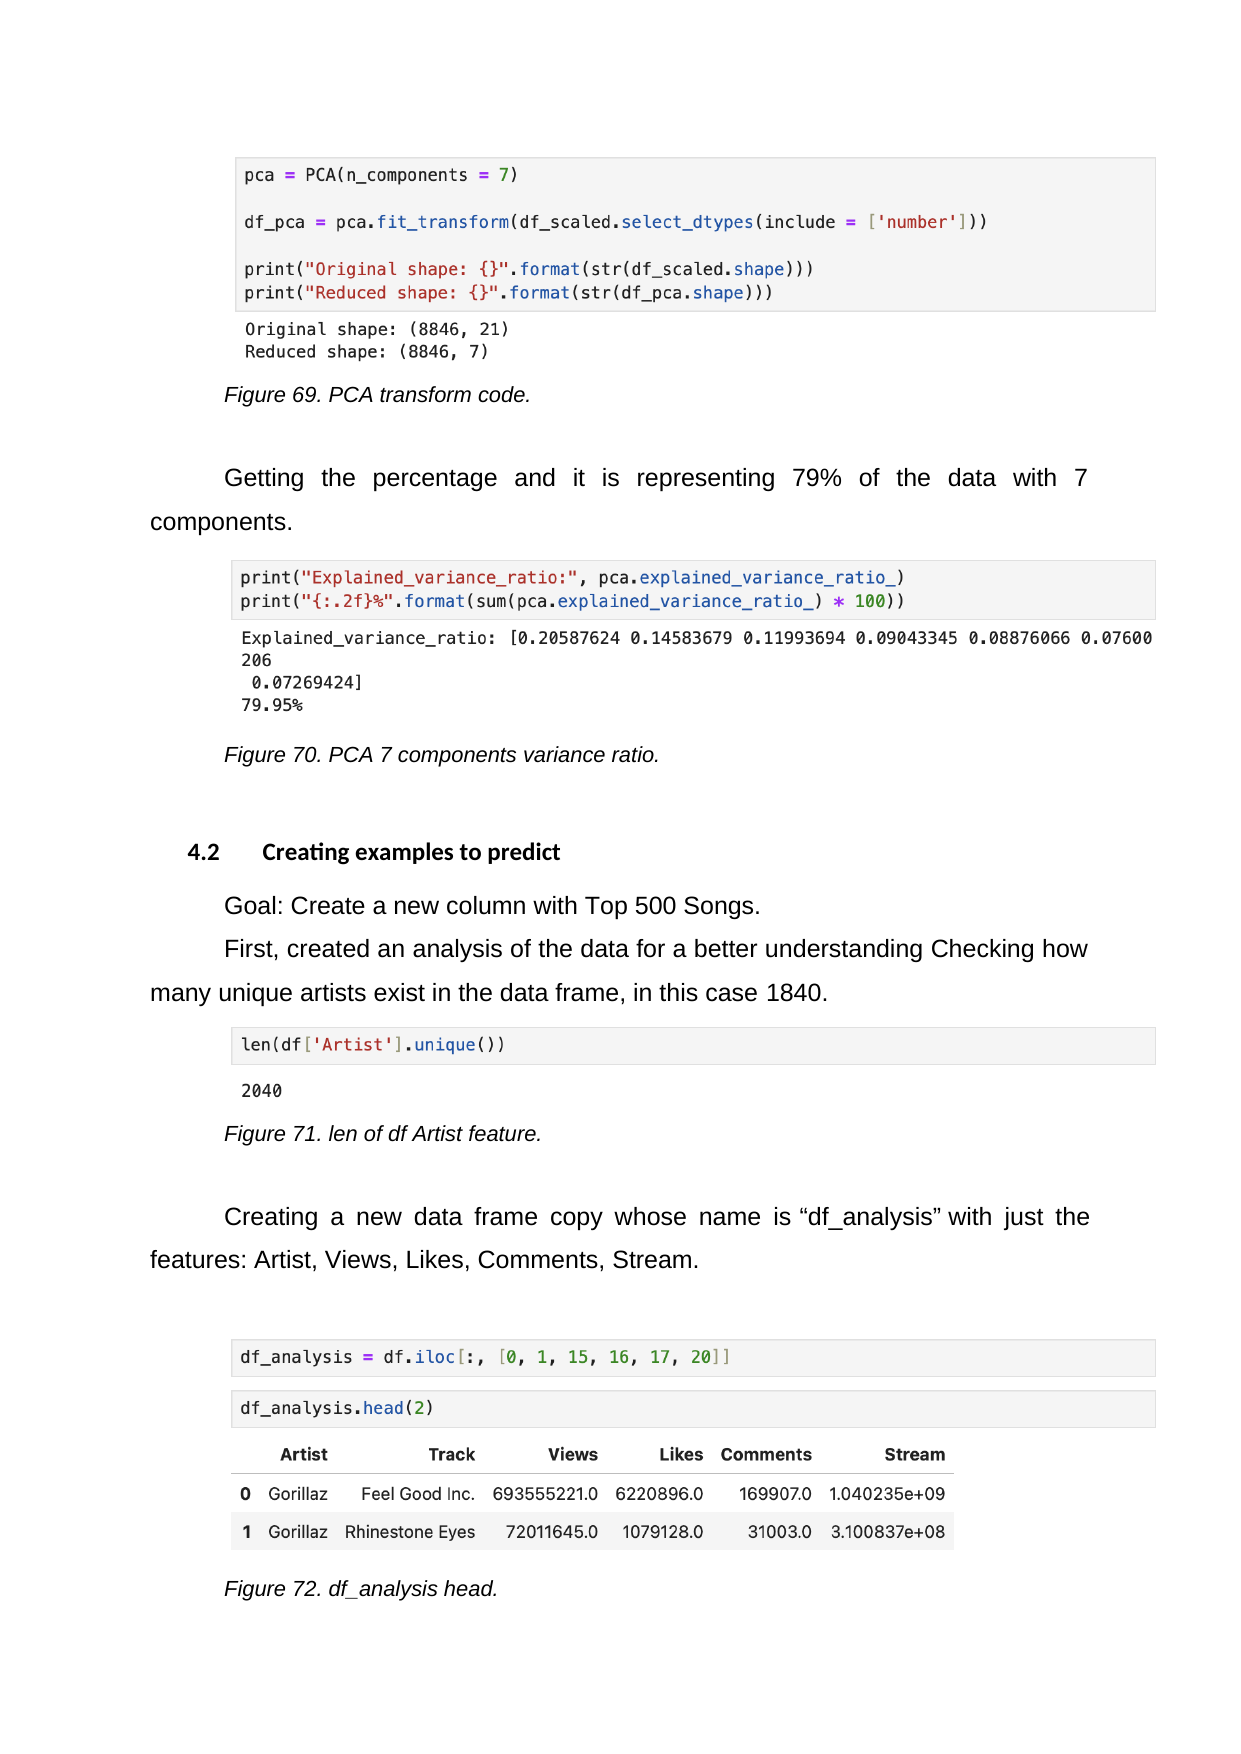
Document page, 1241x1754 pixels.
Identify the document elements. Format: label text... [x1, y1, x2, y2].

text Goal: Create a new column with Top 500 Songs. [150, 891, 1090, 920]
subtitle Creating examples to predict [187, 836, 1090, 866]
picture [223, 150, 1164, 369]
text Getting the percentage and it is representing 79% of the data with 7 components. [150, 463, 1090, 535]
text Creating a new data frame copy whose name is “df_analysis” with just the features: Artist, Views, Likes, Comments, Stream. [150, 1202, 1090, 1274]
text Figure 71. len of df Artist feature. [150, 1121, 1090, 1146]
picture [223, 1331, 1164, 1563]
picture [223, 1020, 1164, 1107]
text Figure 69. PCA transform code. [150, 382, 1090, 408]
text Figure 70. PCA 7 components variance ratio. [150, 742, 1090, 768]
picture [223, 549, 1164, 729]
text Figure 72. df_analysis head. [150, 1576, 1090, 1601]
text First, created an analysis of the data for a better understanding Checking how many unique artists exist in the data frame, in this case 1840. [150, 934, 1090, 1006]
